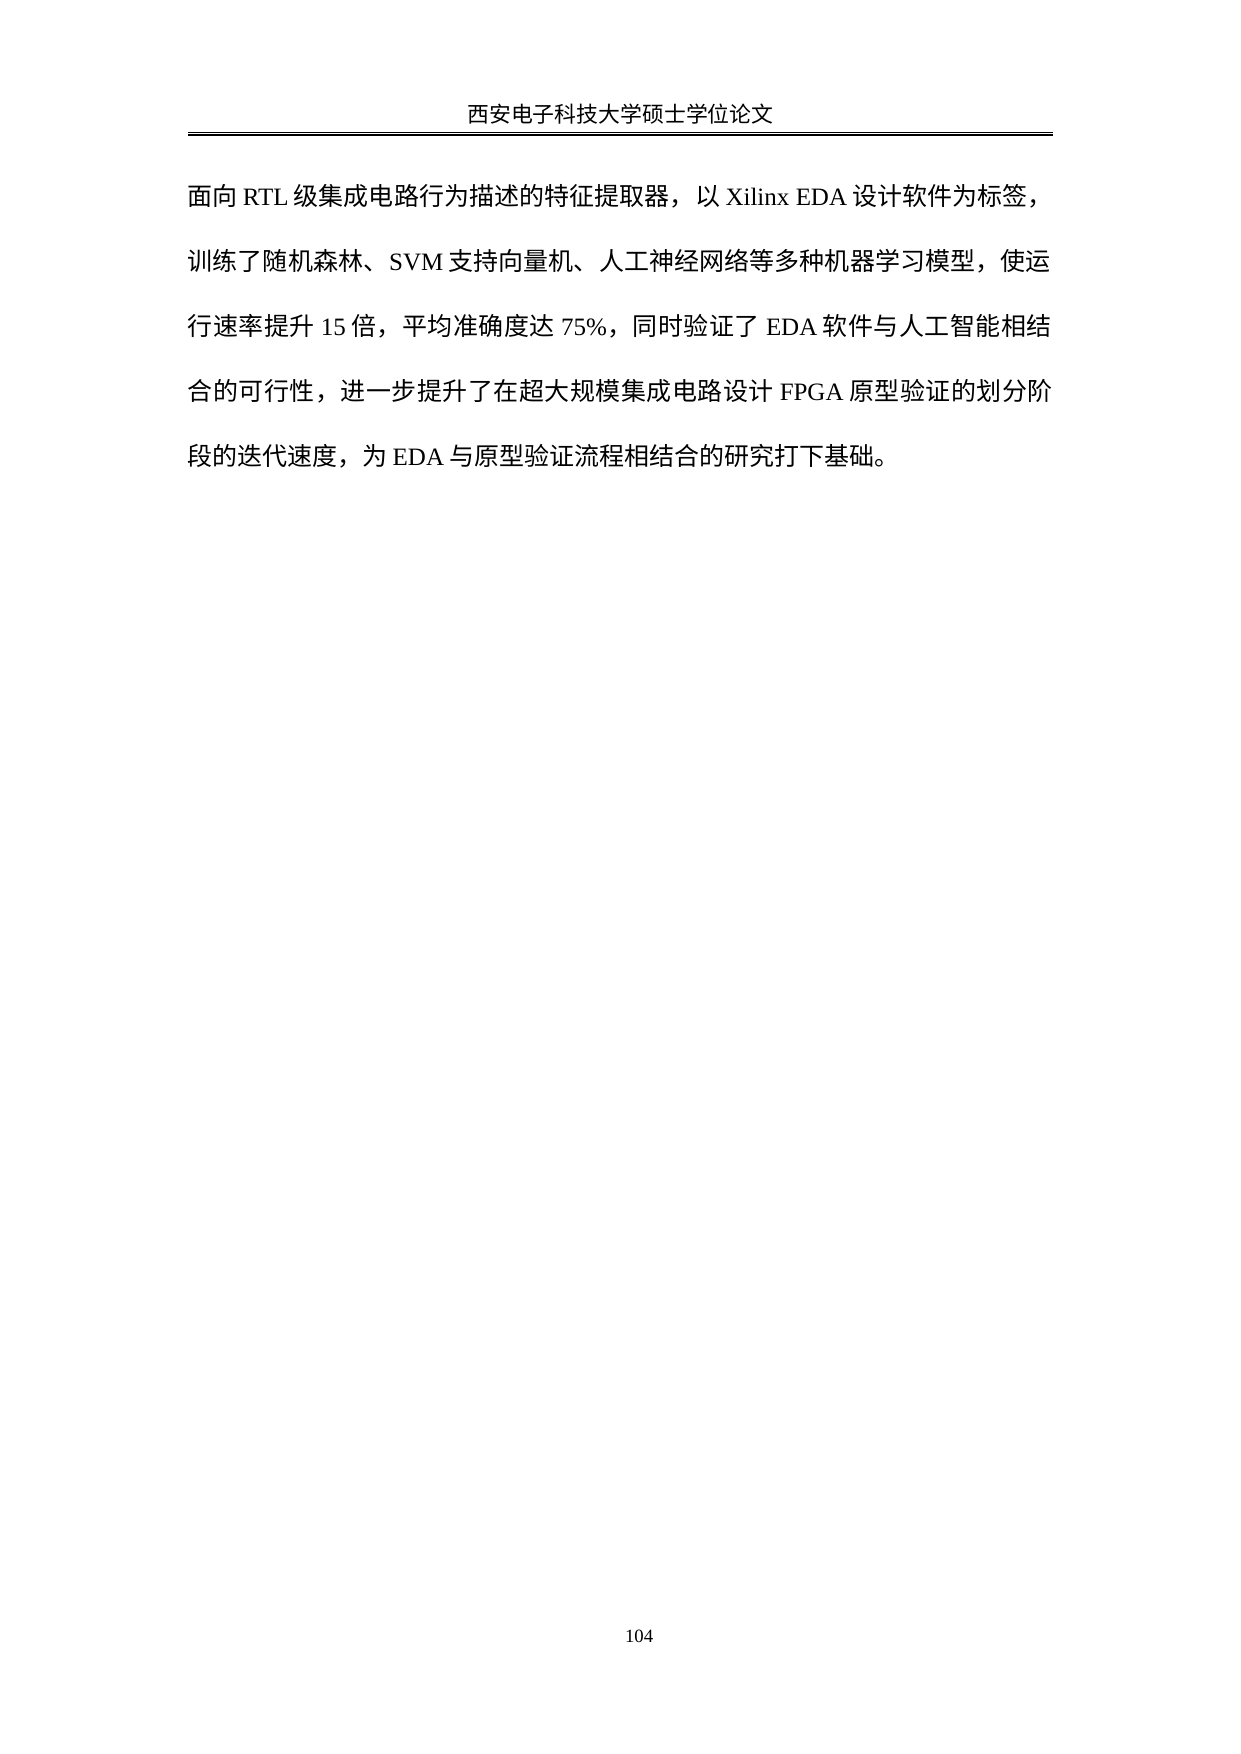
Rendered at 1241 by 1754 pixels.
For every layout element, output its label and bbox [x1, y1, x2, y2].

text [187, 162, 1053, 487]
